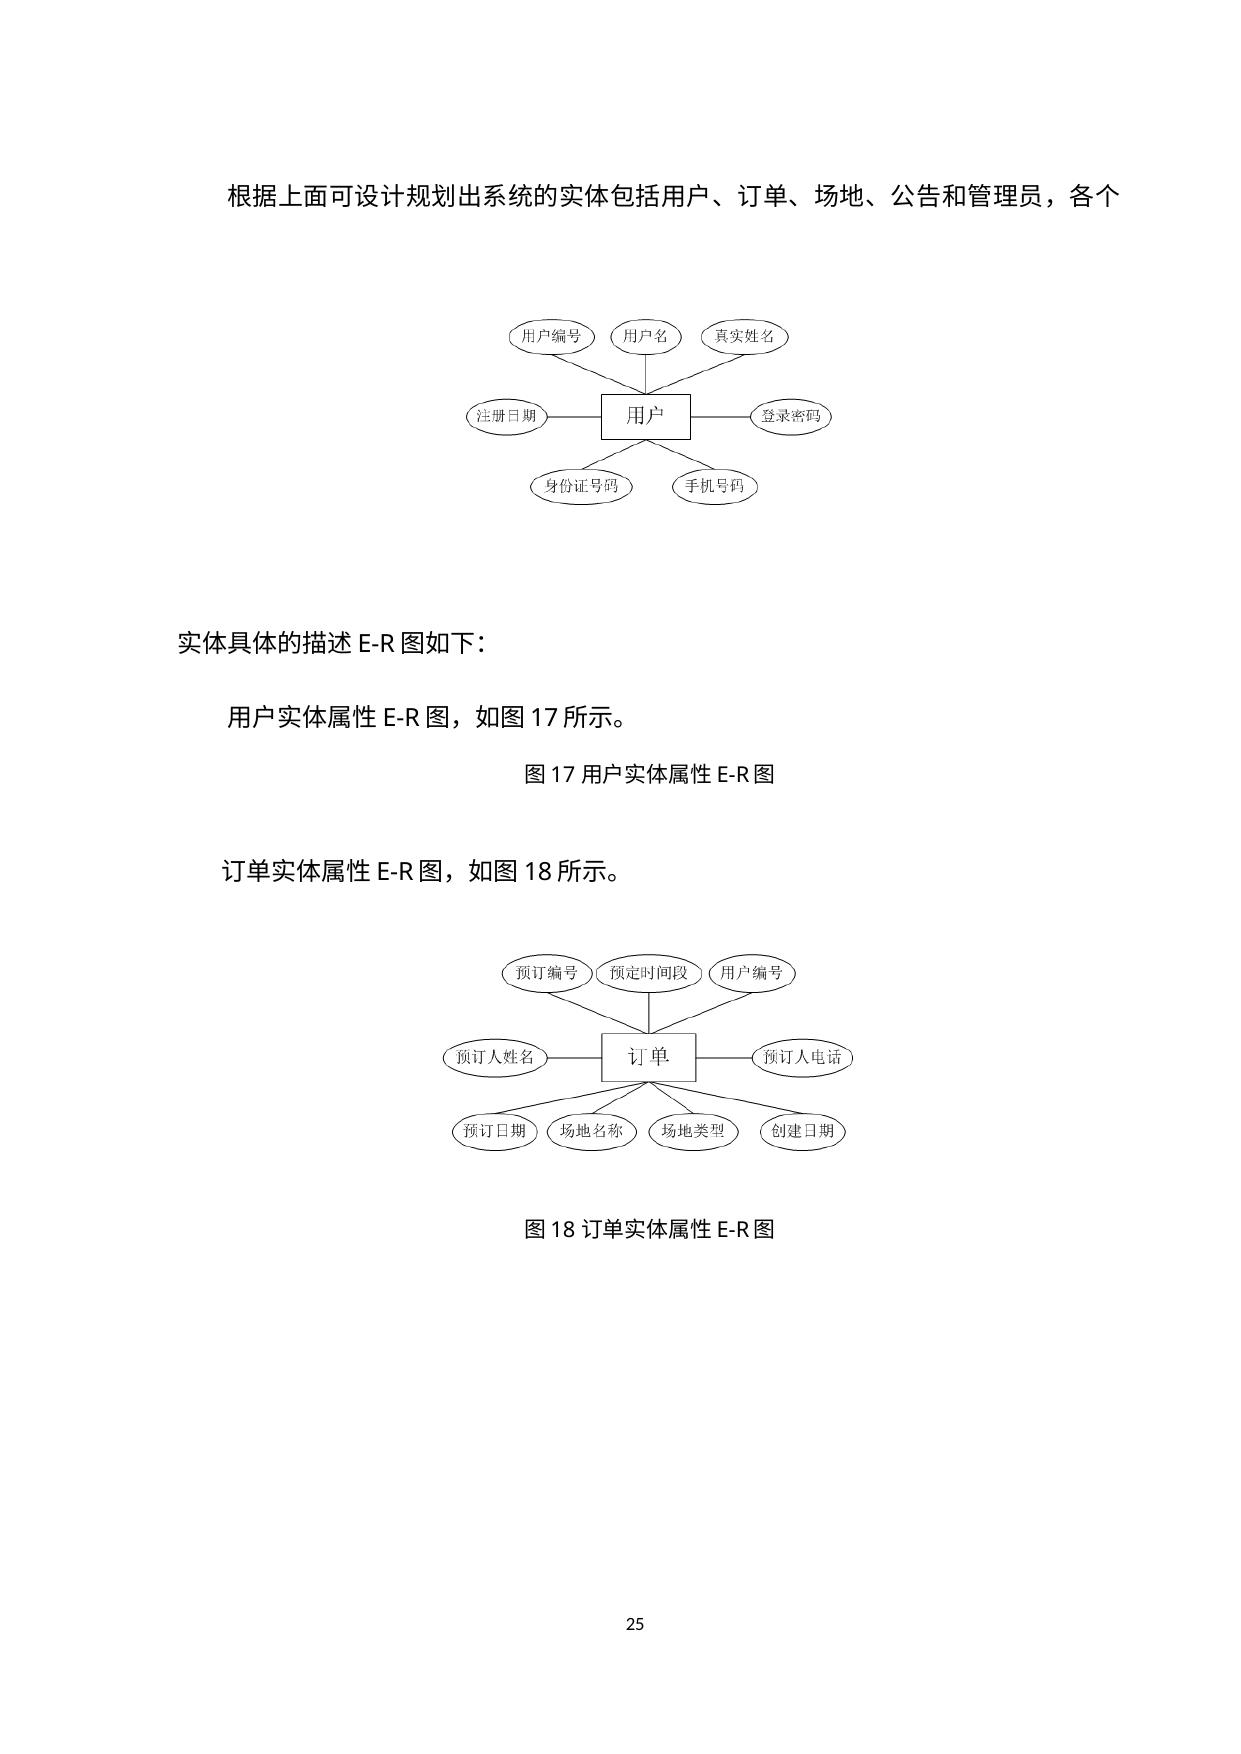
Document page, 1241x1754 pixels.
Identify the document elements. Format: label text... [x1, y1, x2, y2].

text 图17 用户实体属性E-R图 [177, 757, 1122, 789]
picture [417, 920, 882, 1179]
text 订单实体属性E-R图，如图18所示。 [177, 837, 1122, 902]
text 根据上面可设计规划出系统的实体包括用户、订单、场地、公告和管理员，各个实体具体的描述E-R图如下： [177, 162, 1122, 674]
text 用户实体属性E-R图，如图17所示。 [177, 683, 1122, 748]
picture [438, 289, 861, 535]
